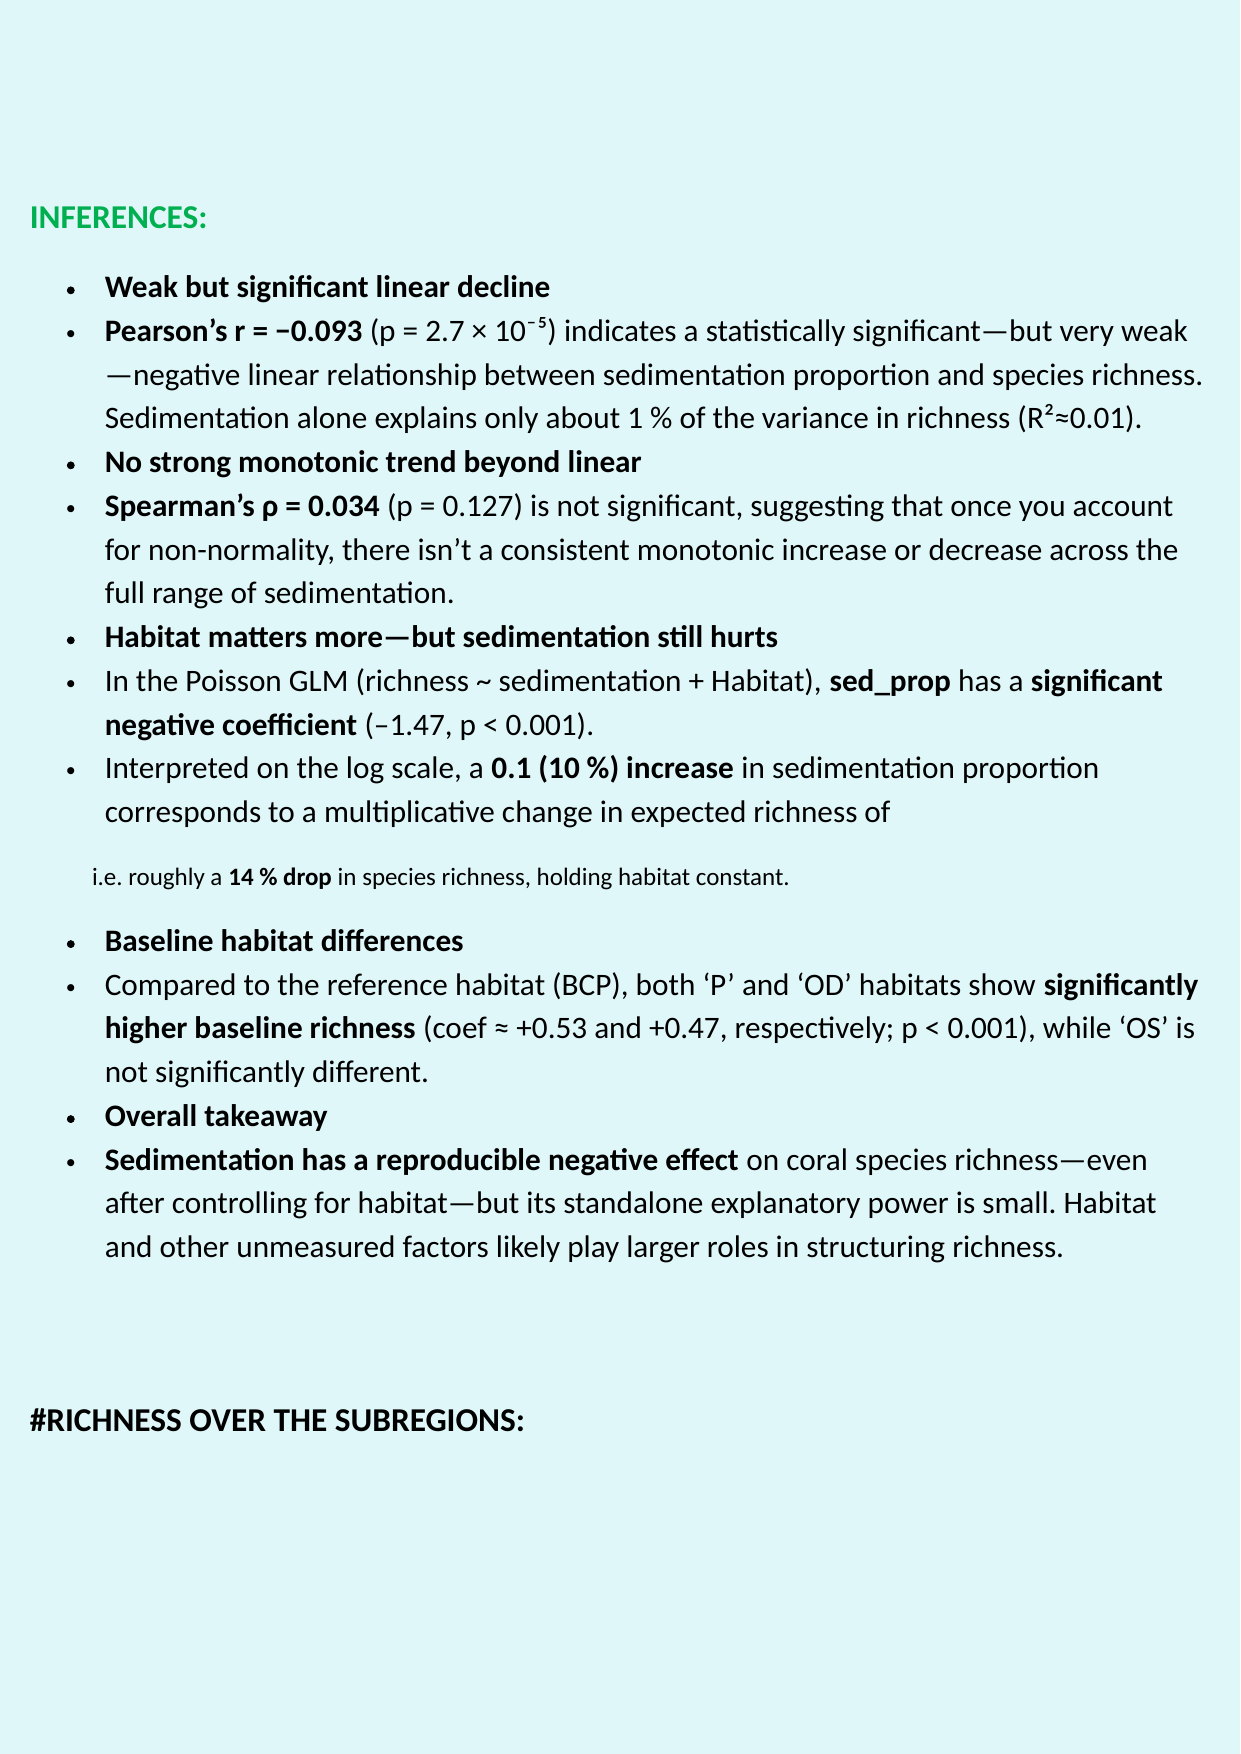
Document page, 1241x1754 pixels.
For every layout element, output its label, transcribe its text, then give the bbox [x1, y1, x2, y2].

list Pearson’s r = −0.093 (p = 2.7 × 10⁻⁵) indicates a statistically significant—but very weak—negative linear relationship between sedimentation proportion and species richness. Sedimentation alone explains only about 1 % of the variance in richness (R²≈0.01). [67, 311, 1211, 437]
list Spearman’s ρ = 0.034 (p = 0.127) is not significant, suggesting that once you account for non-normality, there isn’t a consistent monotonic increase or decrease across the full range of sedimentation. [67, 486, 1211, 612]
list No strong monotonic trend beyond linear [67, 442, 1211, 481]
list Habitat matters more—but sedimentation still hurts [67, 617, 1211, 656]
list Interpreted on the log scale, a 0.1 (10 %) increase in sedimentation proportion corresponds to a multiplicative change in expected richness of [67, 749, 1211, 831]
list Baseline habitat differences [67, 921, 1211, 959]
list Compared to the reference habitat (BCP), both ‘P’ and ‘OD’ habitats show significantly higher baseline richness (coef ≈ +0.53 and +0.47, respectively; p < 0.001), while ‘OS’ is not significantly different. [67, 965, 1211, 1091]
text #RICHNESS OVER THE SUBREGIONS: [29, 1399, 1211, 1440]
list Overall takeaway [67, 1096, 1211, 1134]
text i.e. roughly a 14 % drop in species richness, holding habitat constant. [29, 861, 1211, 892]
list Sedimentation has a reproducible negative effect on coral species richness—even after controlling for habitat—but its standalone explanatory power is small. Habitat and other unmeasured factors likely play larger roles in structuring richness. [67, 1140, 1211, 1266]
list Weak but significant linear decline [67, 267, 1211, 306]
list In the Poisson GLM (richness ~ sedimentation + Habitat), sed_prop has a significant negative coefficient (–1.47, p < 0.001). [67, 661, 1211, 743]
text INFERENCES: [29, 196, 1211, 236]
